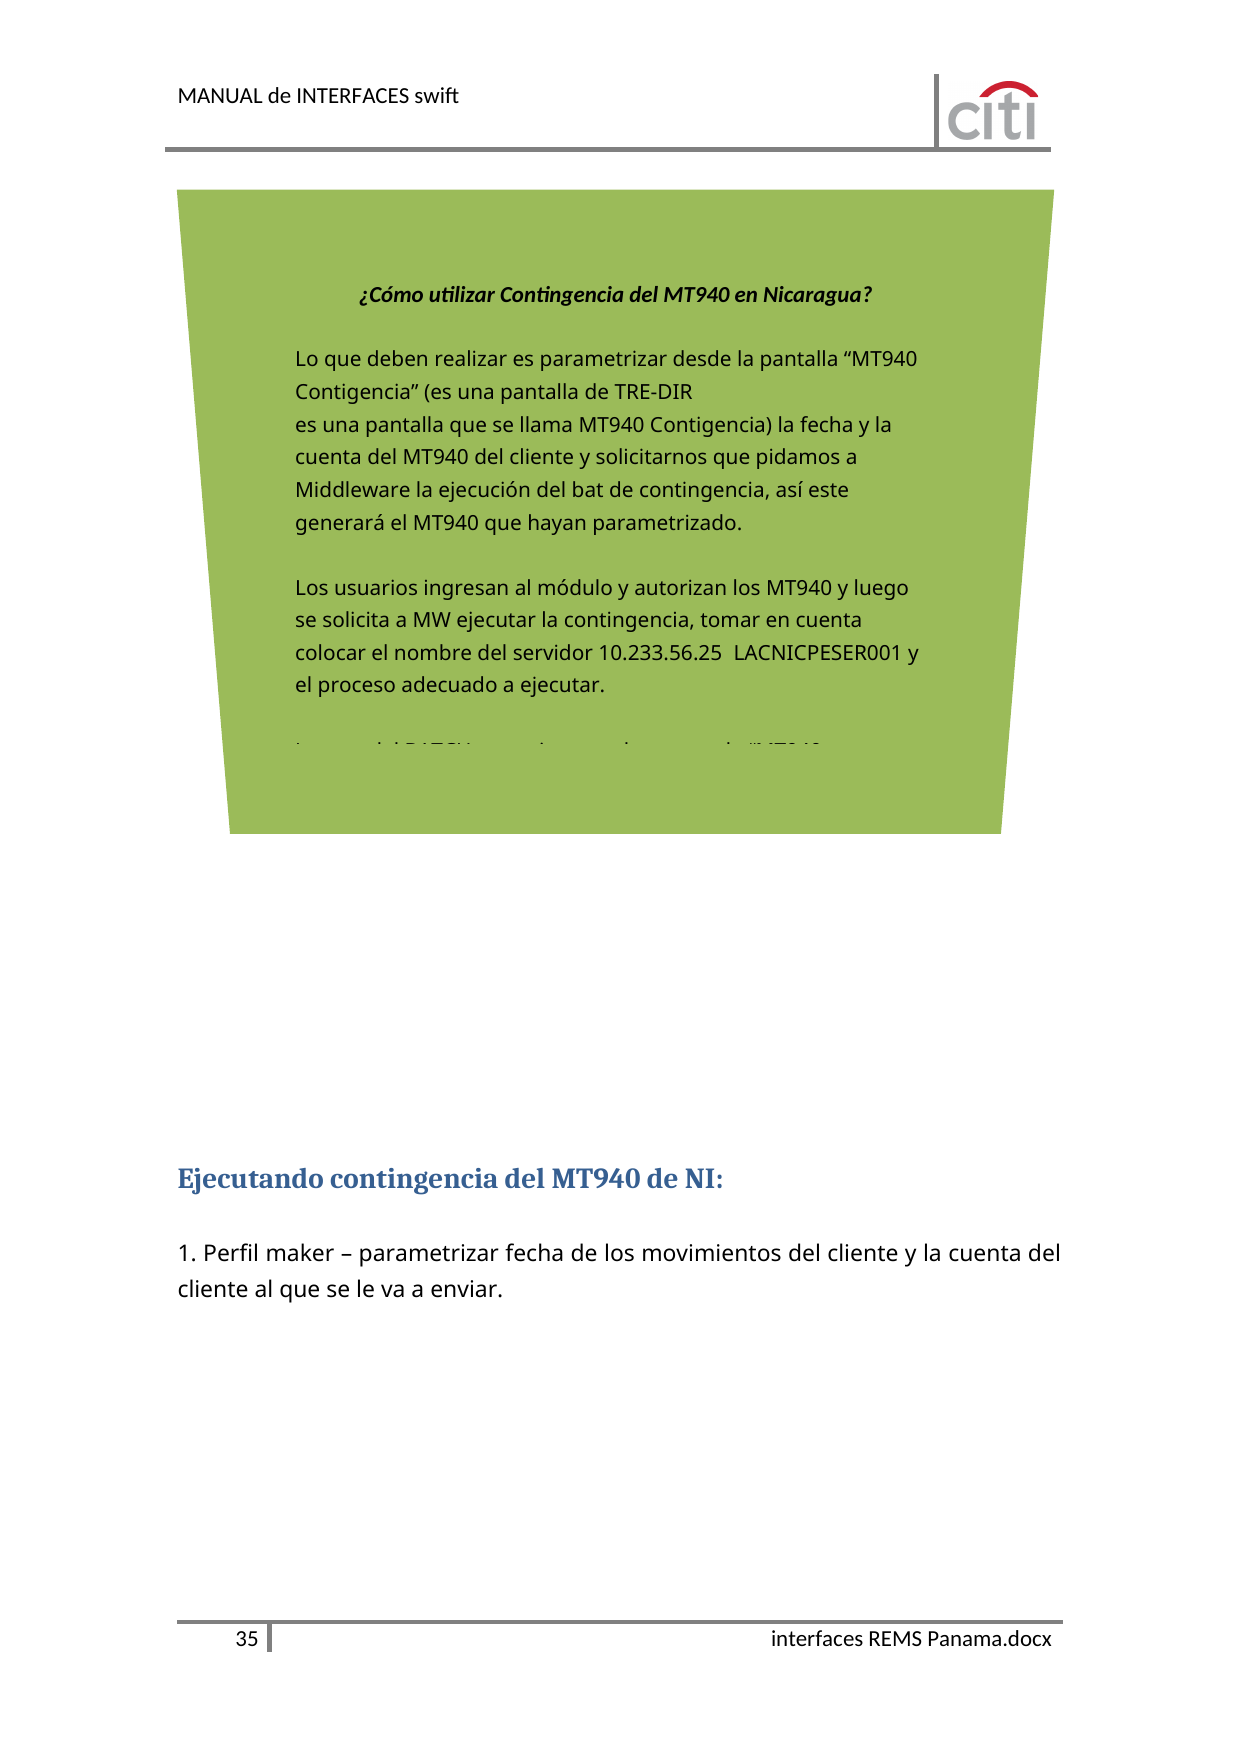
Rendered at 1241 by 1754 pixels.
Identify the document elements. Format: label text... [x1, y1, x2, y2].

text 1. Perfil maker – parametrizar fecha de los movimientos del cliente y la cuenta del cliente al que se le va a enviar. [177, 1237, 1063, 1304]
subtitle Ejecutando contingencia del MT940 de NI: [177, 1162, 1063, 1196]
picture [948, 81, 1039, 140]
